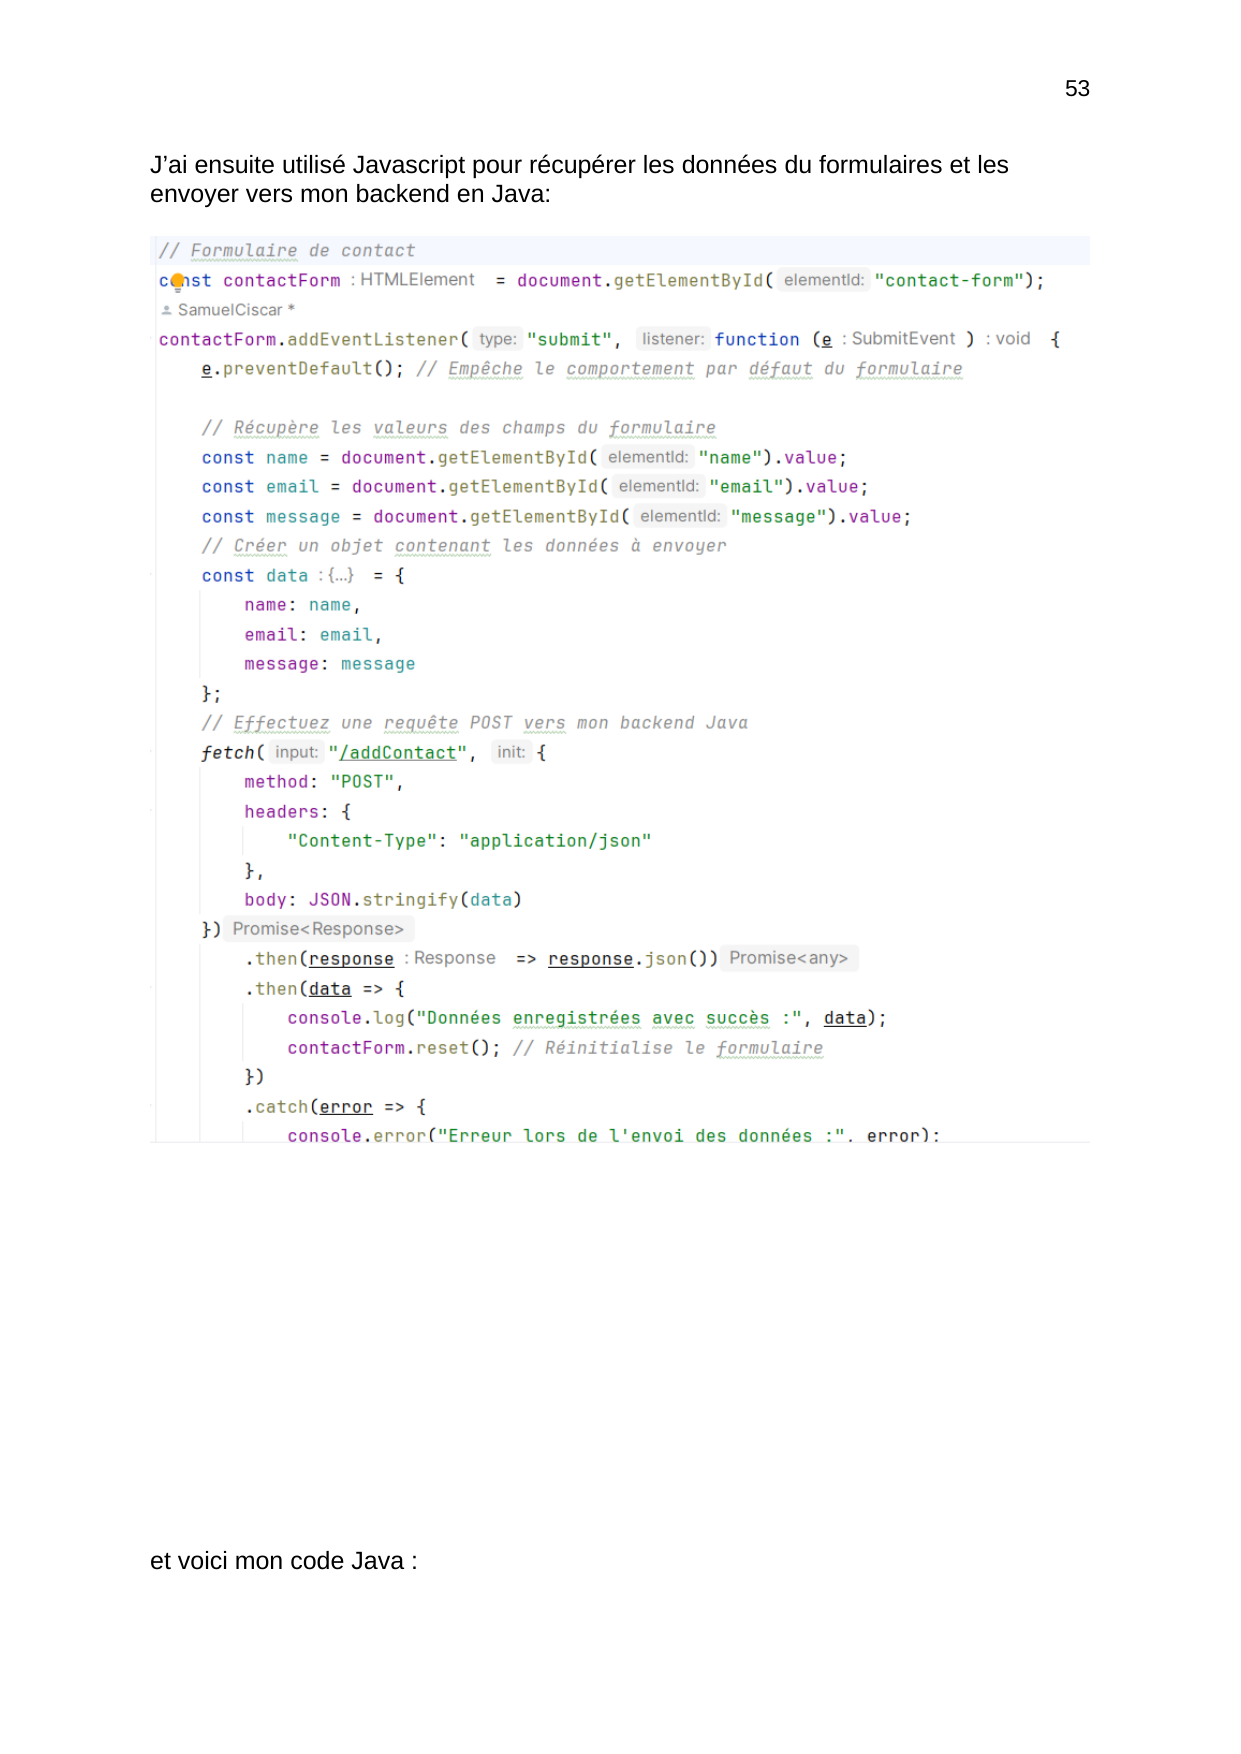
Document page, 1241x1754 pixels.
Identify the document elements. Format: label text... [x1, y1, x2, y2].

text et voici mon code Java : [150, 1546, 1090, 1574]
picture [150, 236, 1091, 1145]
text J’ai ensuite utilisé Javascript pour récupérer les données du formulaires et les envoyer vers mon backend en Java: [150, 150, 1090, 236]
